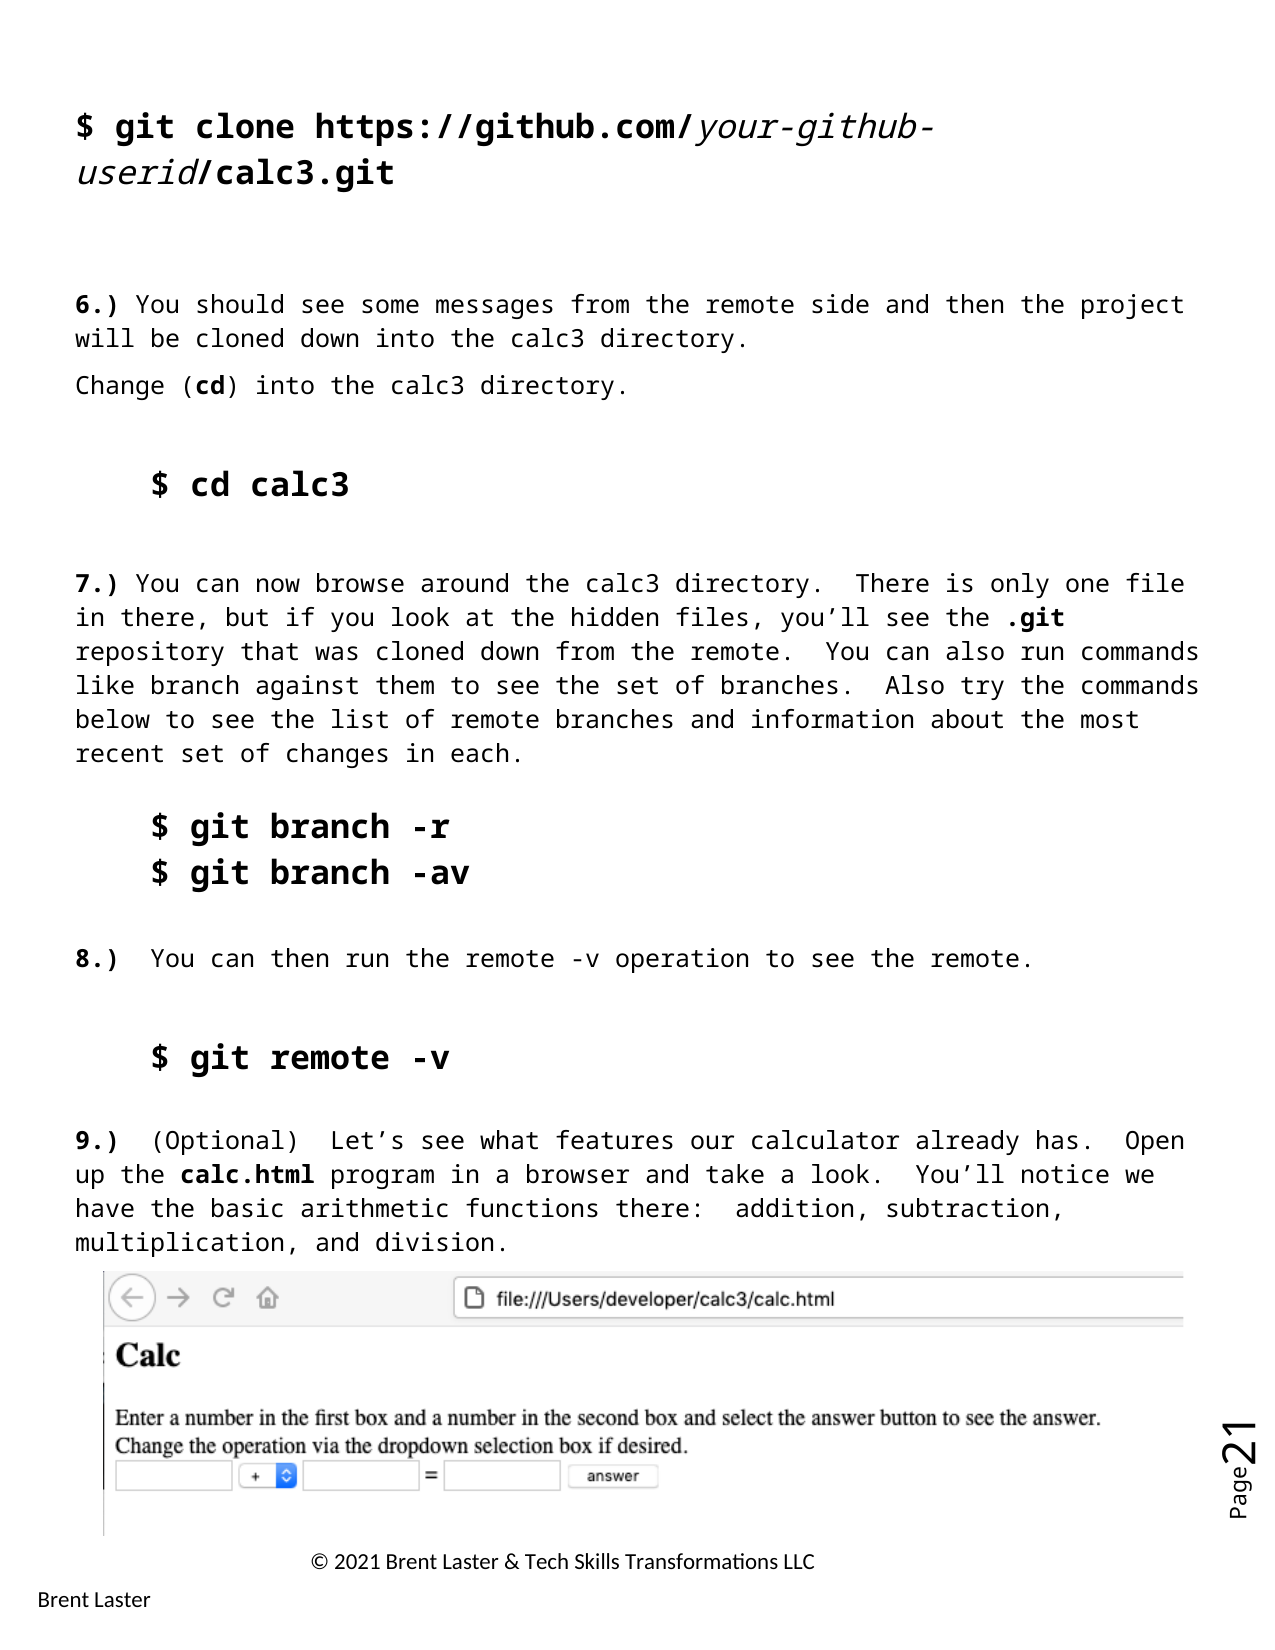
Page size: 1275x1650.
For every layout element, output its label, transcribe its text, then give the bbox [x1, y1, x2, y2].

text 8.) You can then run the remote -v operation to see the remote. [75, 941, 1200, 975]
picture [103, 1271, 1184, 1536]
text $ git branch -av [150, 849, 1200, 894]
text $ git remote -v [150, 1034, 1200, 1079]
text Change (cd) into the calc3 directory. [75, 368, 1200, 402]
text $ cd calc3 [75, 461, 1200, 506]
text 6.) You should see some messages from the remote side and then the project will be cloned down into the calc3 directory. [75, 287, 1200, 355]
text $ git branch -r [150, 803, 1200, 849]
text 9.) (Optional) Let’s see what features our calculator already has. Open up the calc.html program in a browser and take a look. You’ll notice we have the basic arithmetic functions there: addition, subtraction, multiplication, and division. [75, 1123, 1200, 1259]
text 7.) You can now browse around the calc3 directory. There is only one file in there, but if you look at the hidden files, you’ll see the .git repository that was cloned down from the remote. You can also run commands like branch against them to see the set of branches. Also try the commands below to see the list of remote branches and information about the most recent set of changes in each. [75, 565, 1200, 769]
text $ git clone https://github.com/your-github-userid/calc3.git [75, 103, 1200, 194]
